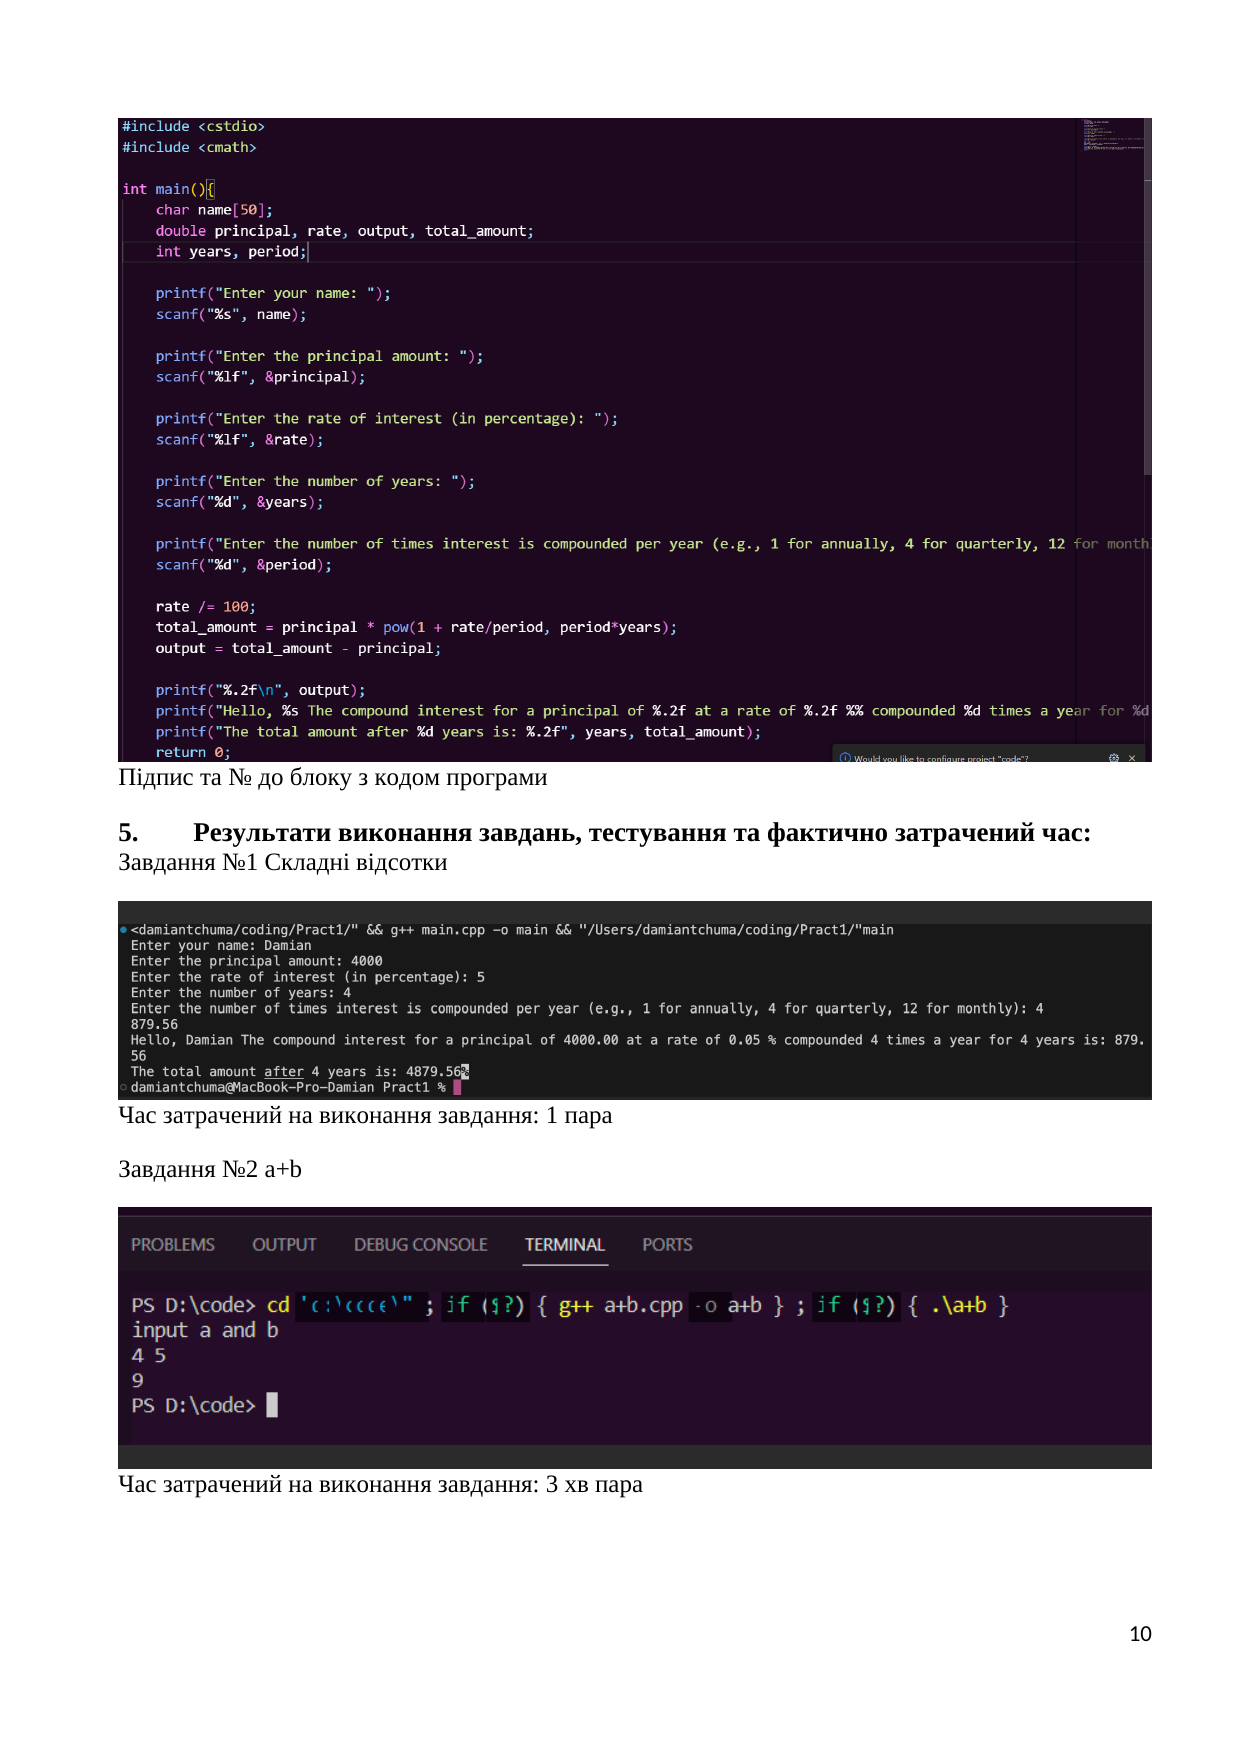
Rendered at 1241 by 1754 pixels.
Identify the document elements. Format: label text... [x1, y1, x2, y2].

picture [118, 924, 1152, 1100]
text Час затрачений на виконання завдання: 1 пара [118, 1100, 1152, 1128]
text Підпис та № до блоку з кодом програми [118, 762, 1152, 791]
subtitle 5. Результати виконання завдань, тестування та фактично затрачений час: [118, 816, 1152, 847]
text Завдання №2 a+b [118, 1154, 1152, 1182]
text Завдання №1 Складні відсотки [118, 847, 1152, 876]
picture [118, 1207, 1152, 1445]
text Час затрачений на виконання завдання: 3 хв пара [118, 1469, 1152, 1498]
picture [118, 118, 1152, 762]
